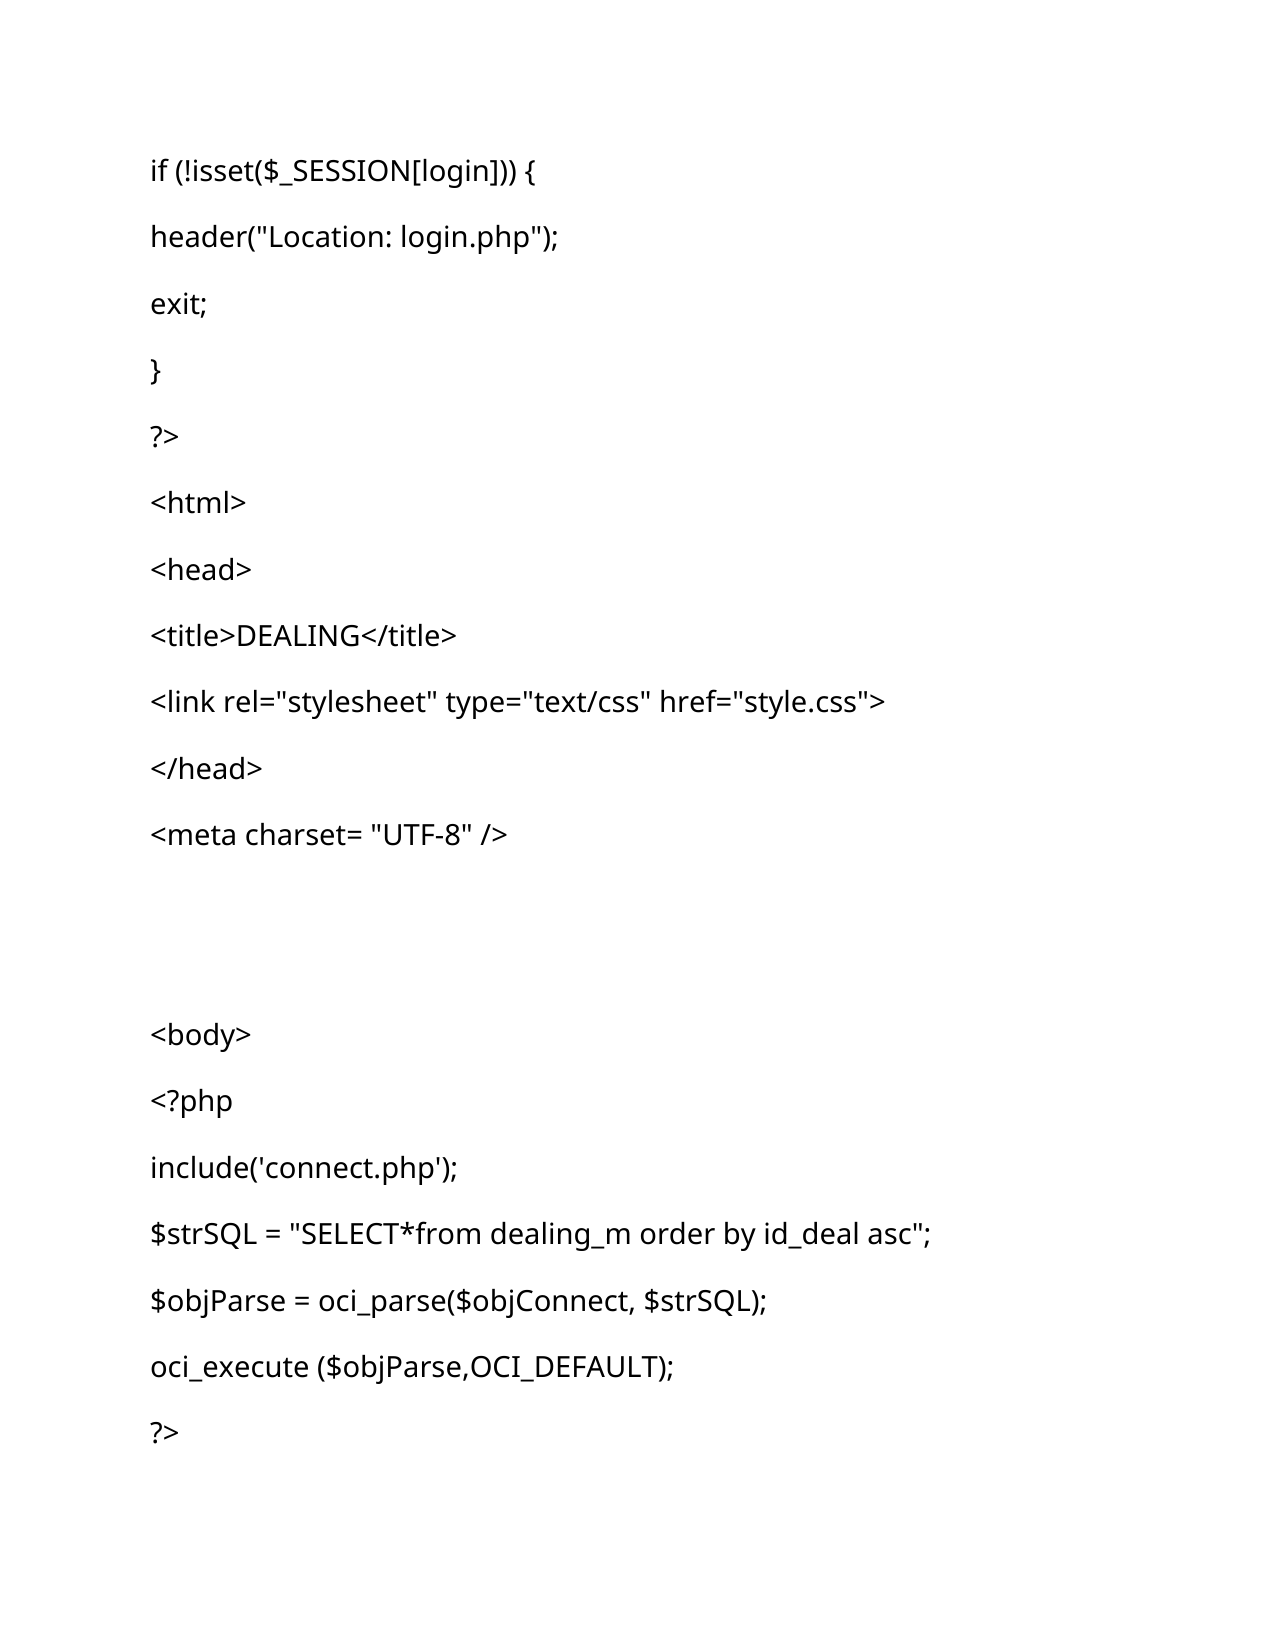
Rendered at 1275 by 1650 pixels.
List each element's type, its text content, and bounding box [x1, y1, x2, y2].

text </head> [150, 748, 1125, 788]
text ?> [150, 416, 1125, 456]
text $strSQL = "SELECT*from dealing_m order by id_deal asc"; [150, 1213, 1125, 1253]
text $objParse = oci_parse($objConnect, $strSQL); [150, 1280, 1125, 1319]
text ?> [150, 1413, 1125, 1452]
text <meta charset= "UTF-8" /> [150, 814, 1125, 854]
text <link rel="stylesheet" type="text/css" href="style.css"> [150, 682, 1125, 721]
text if (!isset($_SESSION[login])) { [150, 150, 1125, 190]
text exit; [150, 283, 1125, 323]
text <head> [150, 549, 1125, 588]
text <body> [150, 1014, 1125, 1054]
text <title>DEALING</title> [150, 615, 1125, 655]
text include('connect.php'); [150, 1147, 1125, 1187]
text } [150, 349, 1125, 389]
text <?php [150, 1080, 1125, 1120]
text <html> [150, 482, 1125, 522]
text header("Location: login.php"); [150, 216, 1125, 256]
text oci_execute ($objParse,OCI_DEFAULT); [150, 1346, 1125, 1386]
